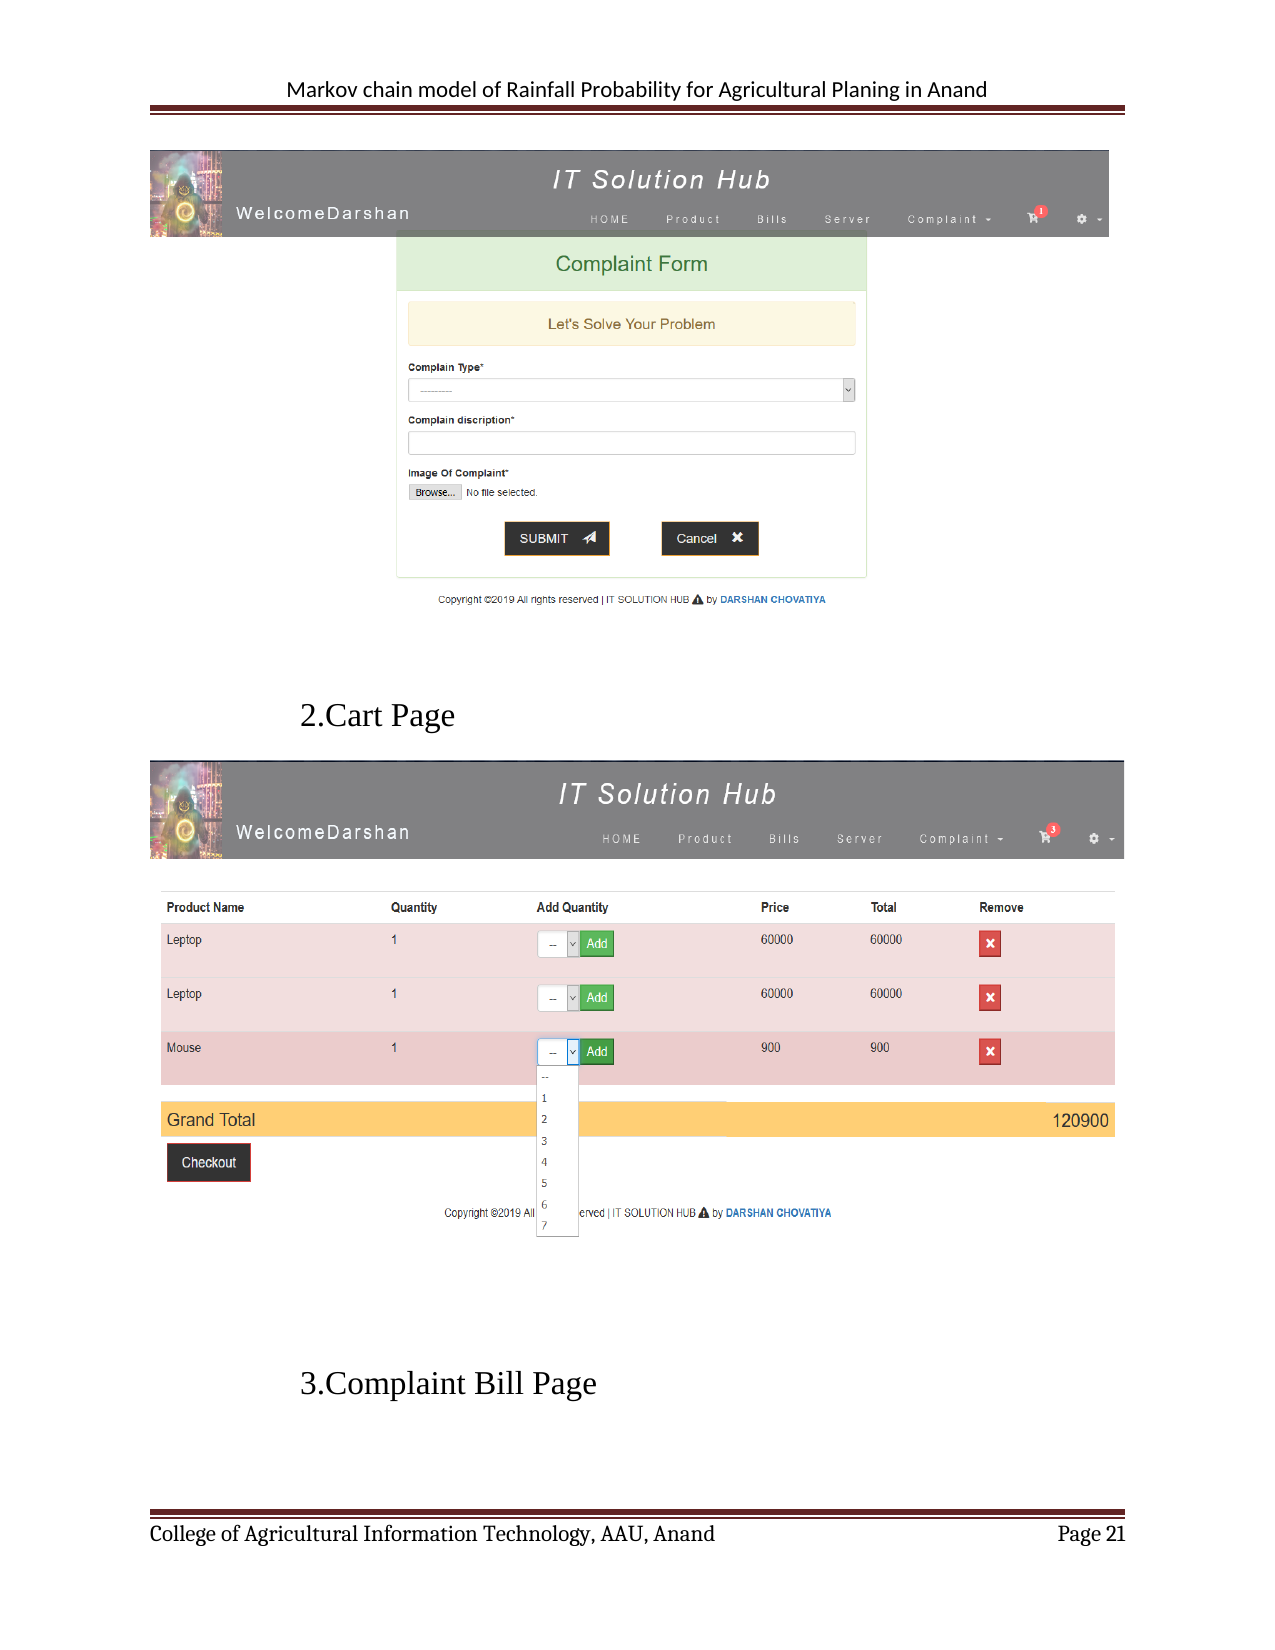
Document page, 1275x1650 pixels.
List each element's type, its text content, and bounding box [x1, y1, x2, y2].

picture [150, 150, 1109, 606]
picture [150, 760, 1125, 1286]
text 3.Complaint Bill Page [225, 1363, 1125, 1402]
text 2.Cart Page [225, 696, 1125, 734]
